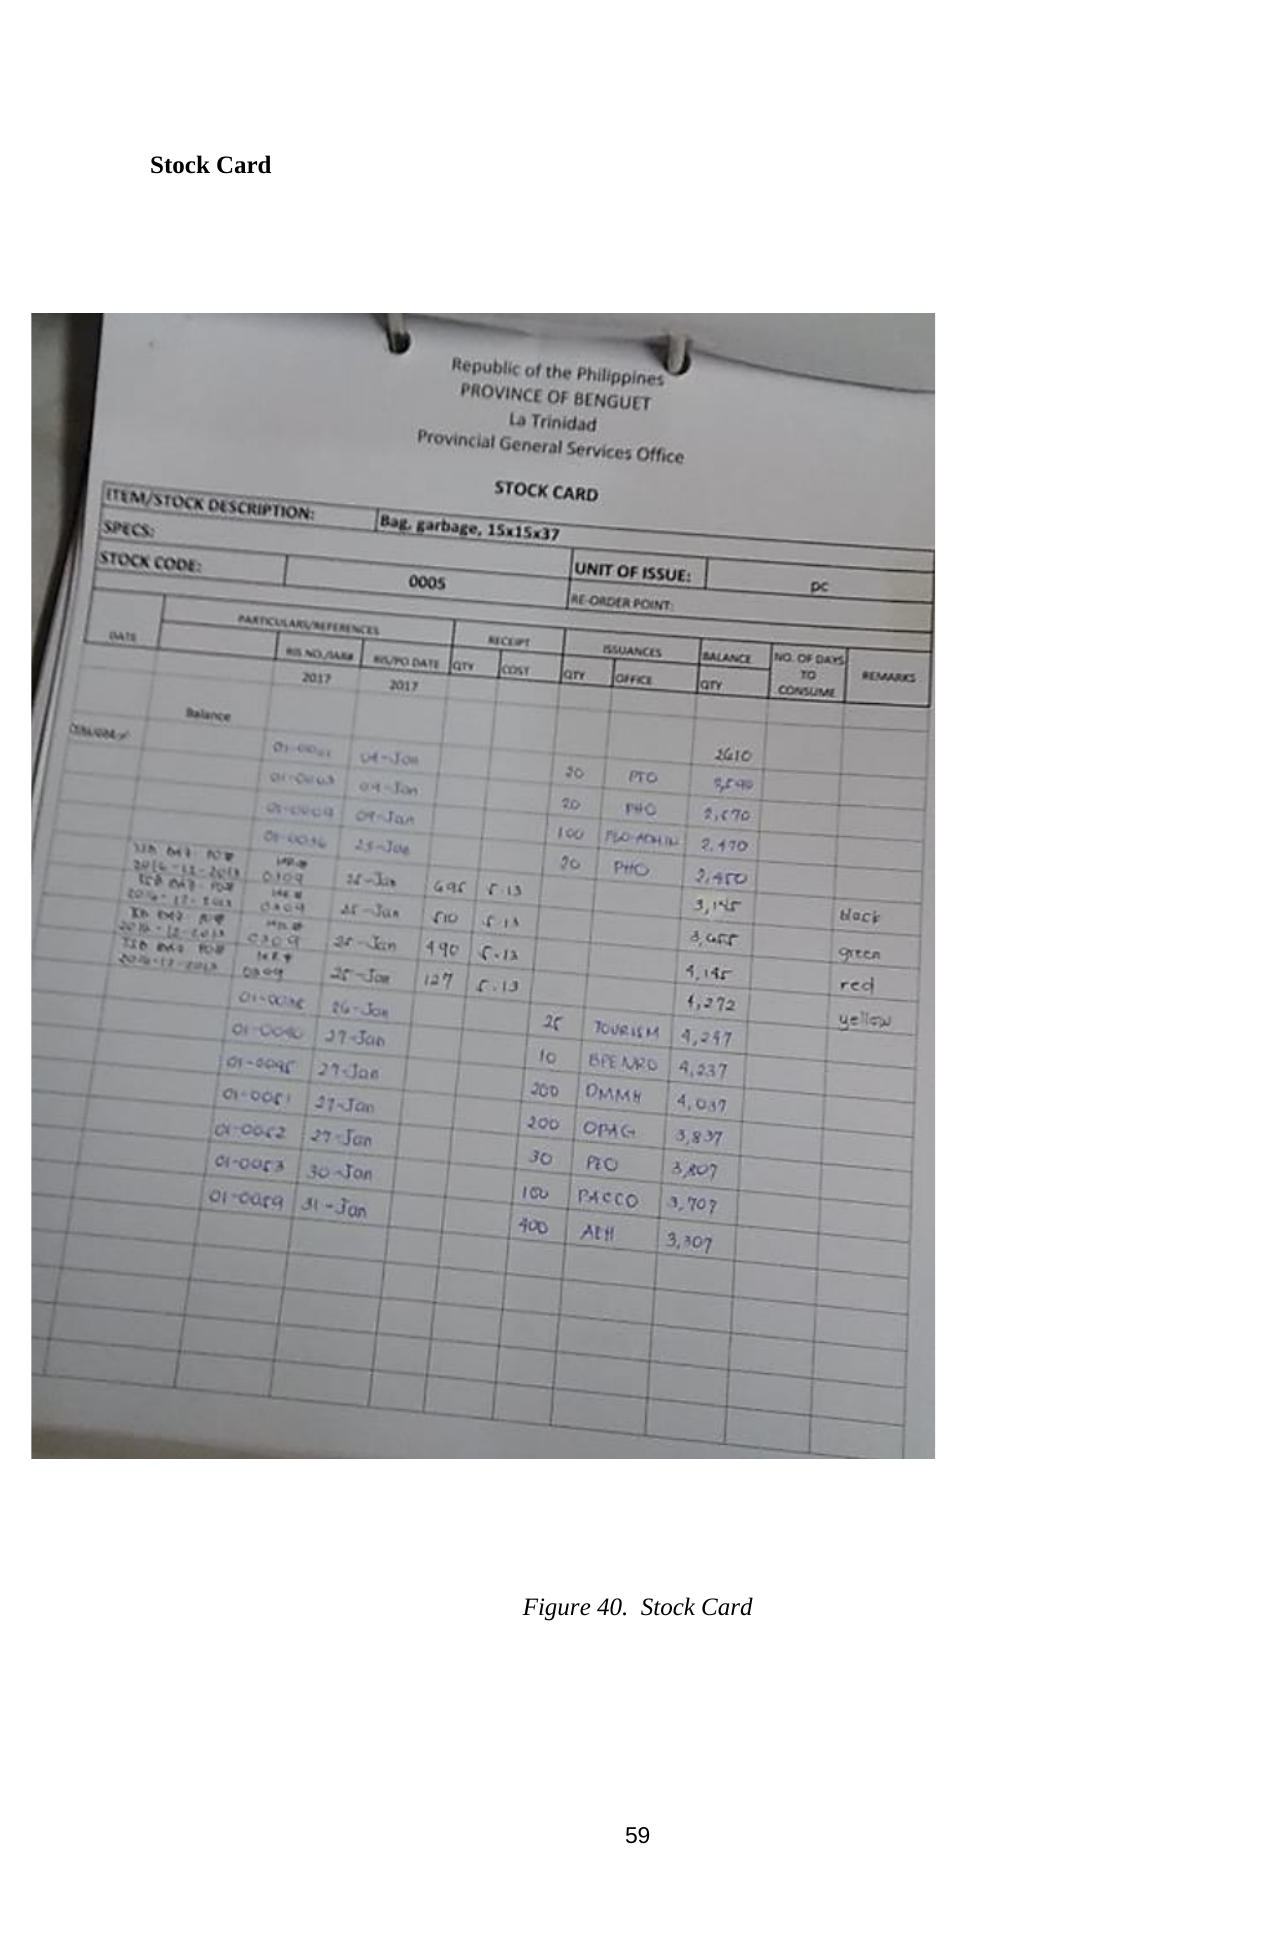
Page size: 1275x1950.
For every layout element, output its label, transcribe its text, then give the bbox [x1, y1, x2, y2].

picture [32, 313, 936, 1459]
text Figure 40. Stock Card [150, 1592, 1125, 1621]
text Stock Card [150, 150, 1125, 179]
